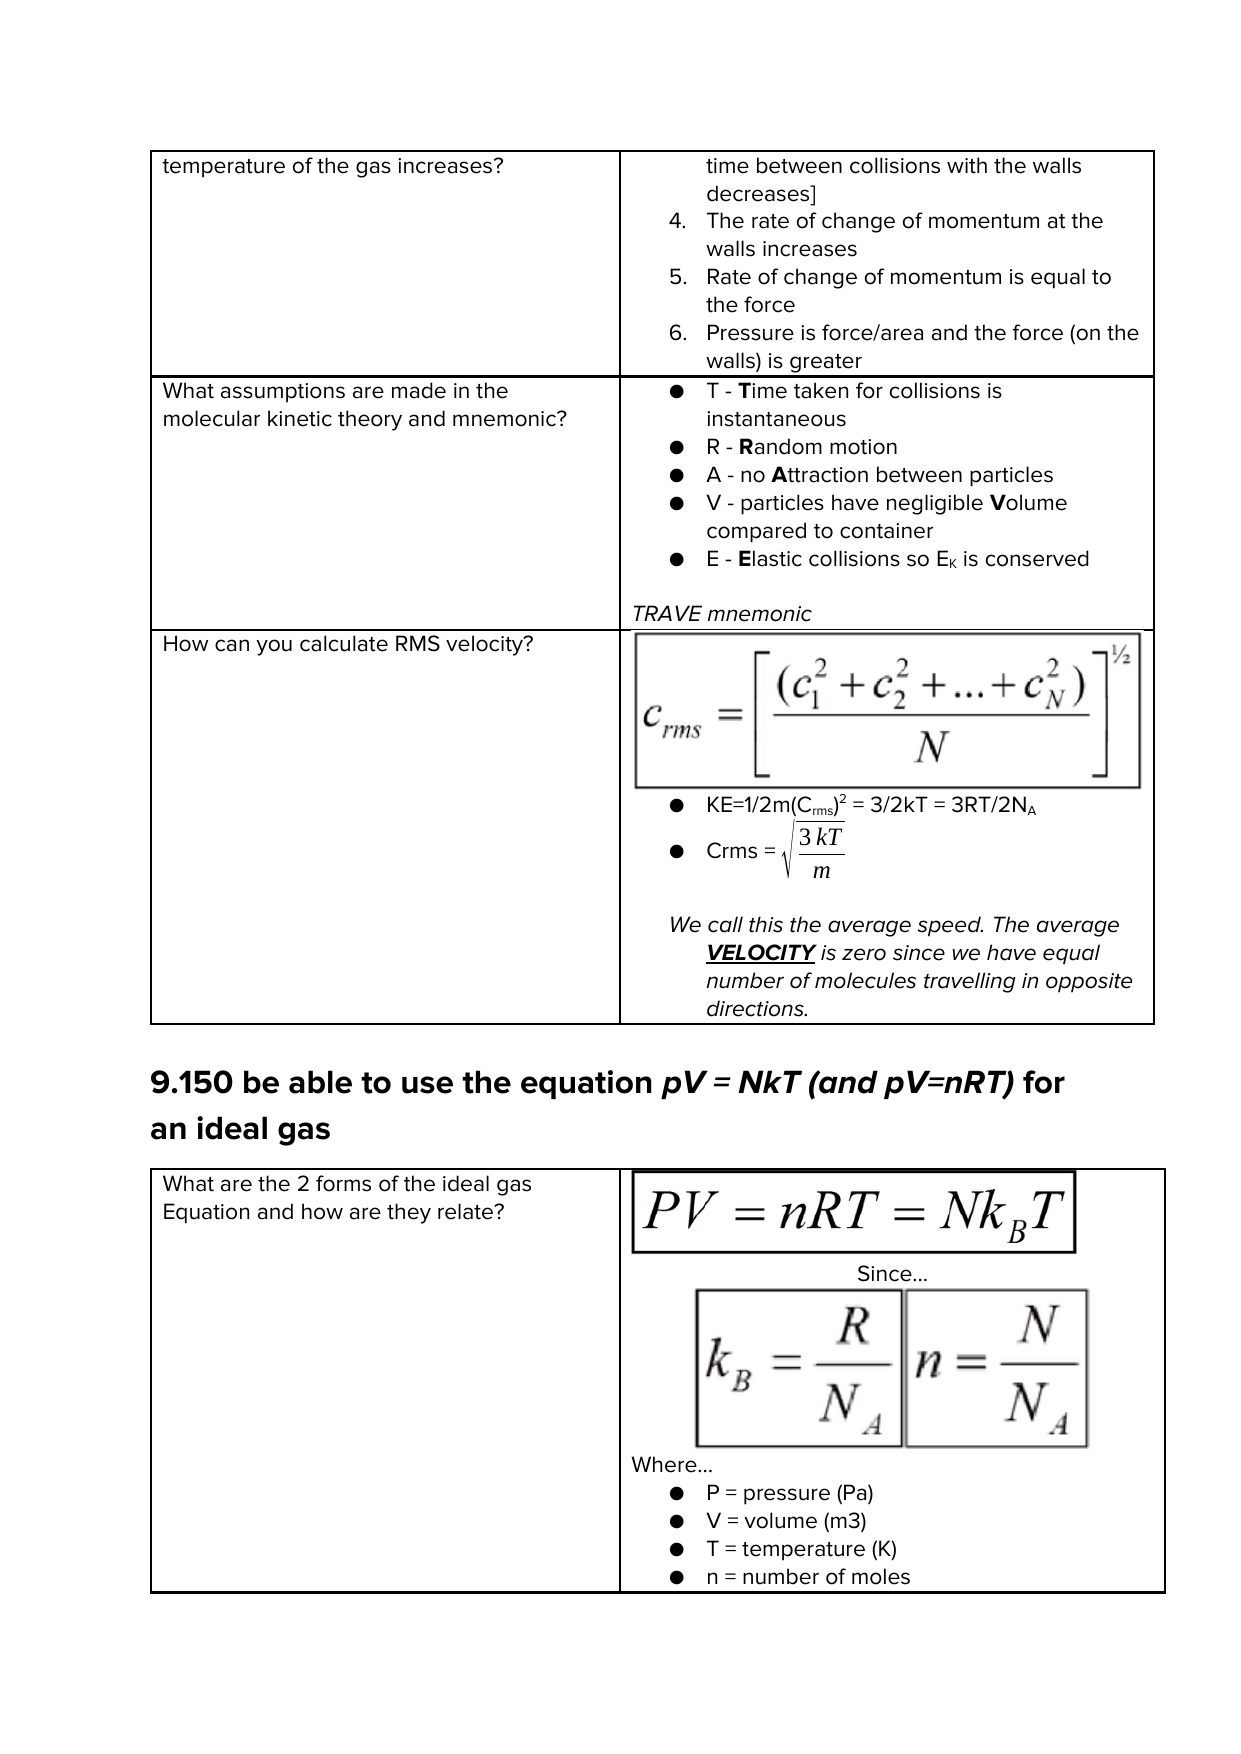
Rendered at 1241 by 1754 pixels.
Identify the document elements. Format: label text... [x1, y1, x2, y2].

subtitle 9.150 be able to use the equation pV = NkT (and pV=nRT) for an ideal gas [150, 1062, 1090, 1150]
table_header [152, 1170, 619, 1591]
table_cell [152, 152, 619, 375]
table_cell How can you calculate RMS velocity? [152, 631, 619, 1023]
table_cell What assumptions are made in the molecular kinetic theory and mnemonic? [152, 378, 619, 629]
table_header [621, 1170, 1164, 1591]
table_cell KE=1/2m(Crms)2 = 3/2kT = 3RT/2NA Crms = We call this the average speed. The average VELOCITY is zero since we have equal number of molecules travelling in opposite directions. [621, 631, 1153, 1023]
picture [631, 630, 1144, 792]
picture [631, 1170, 1078, 1260]
picture [693, 1287, 1092, 1452]
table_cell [621, 152, 1153, 375]
table_cell T - Time taken for collisions is instantaneous R - Random motion A - no Attraction between particles V - particles have negligible Volume compared to container E - Elastic collisions so EK is conserved TRAVE mnemonic [621, 378, 1153, 629]
